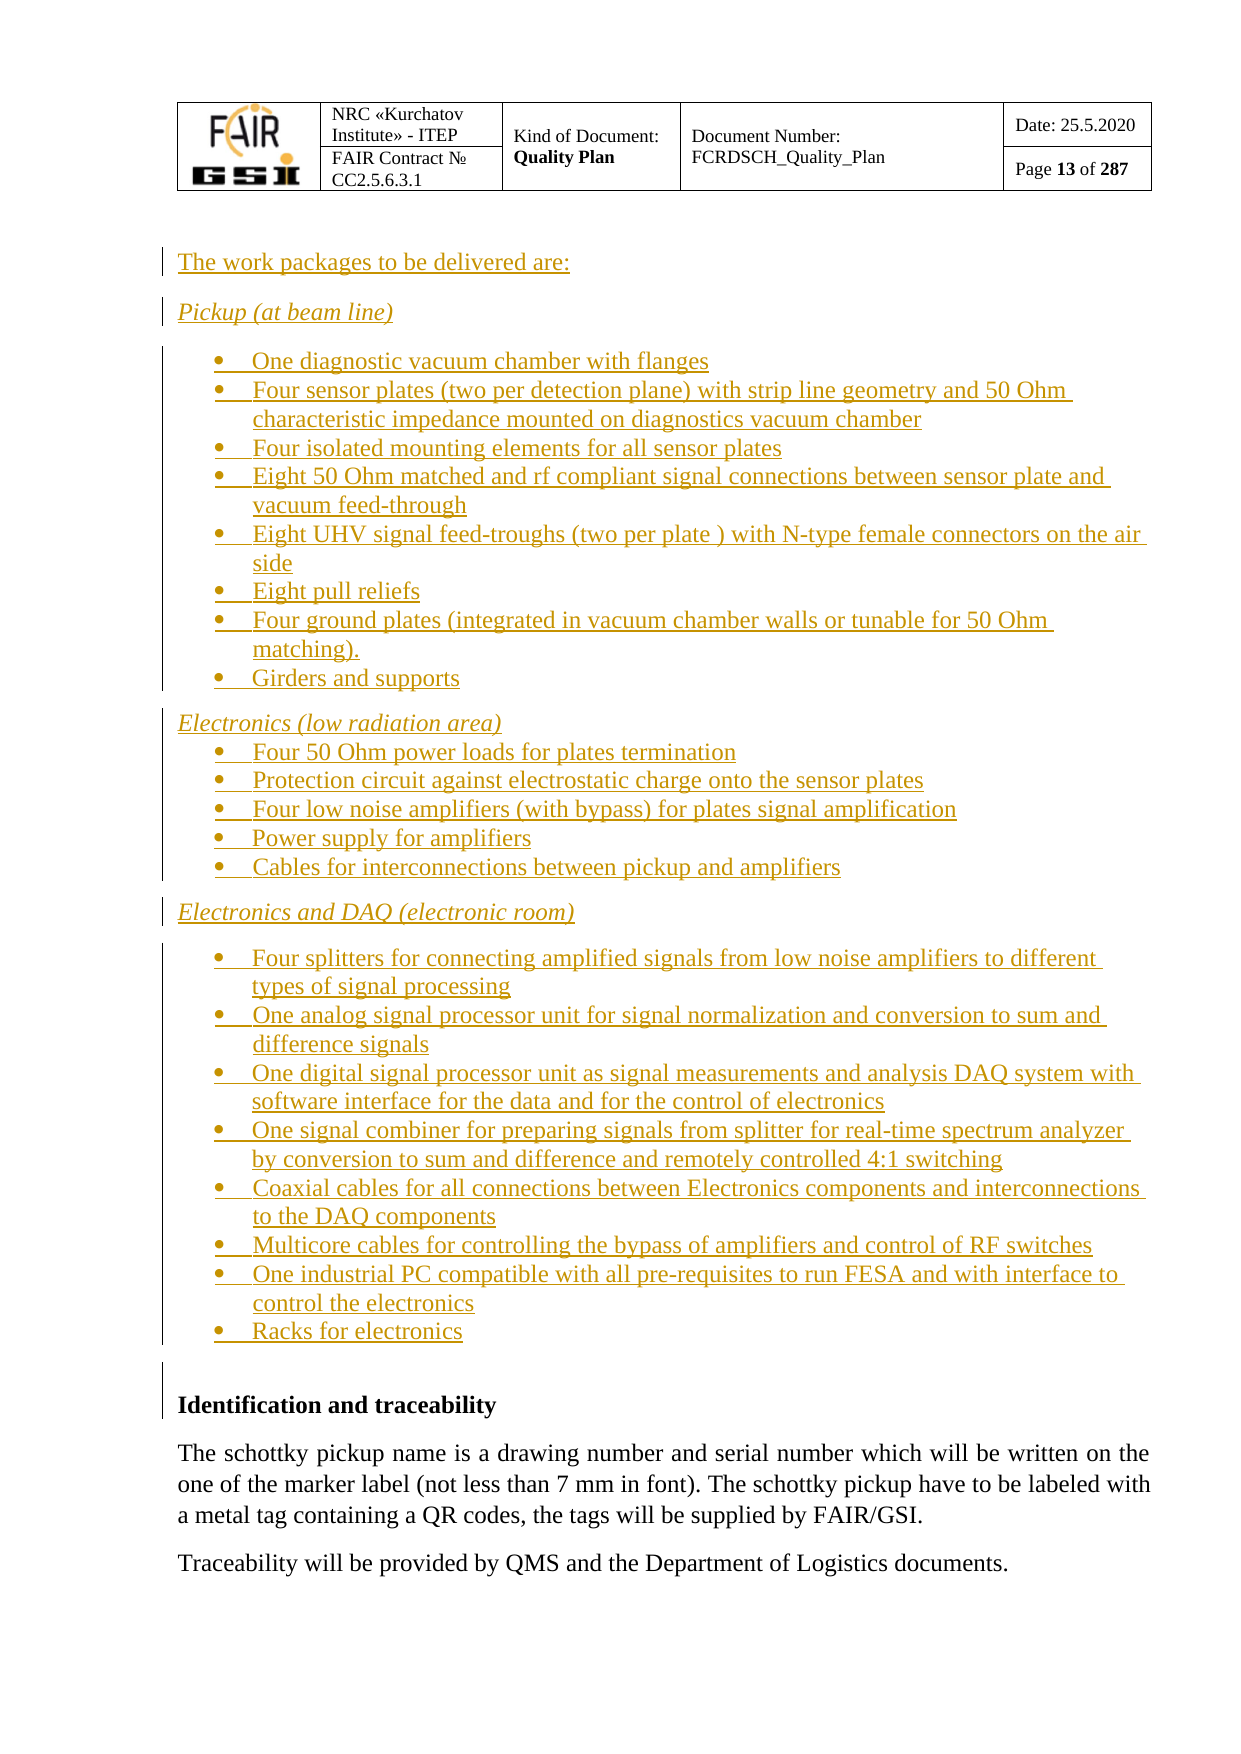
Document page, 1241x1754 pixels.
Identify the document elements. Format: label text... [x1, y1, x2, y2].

text Traceability will be provided by QMS and the Department of Logistics documents. [177, 1548, 1152, 1577]
text Identification and traceability [177, 1391, 1152, 1419]
text The schottky pickup name is a drawing number and serial number which will be written on the one of the marker label (not less than 7 mm in font). The schottky pickup have to be labeled with a metal tag containing a QR codes, the tags will be supplied by FAIR/GSI. [177, 1438, 1152, 1529]
